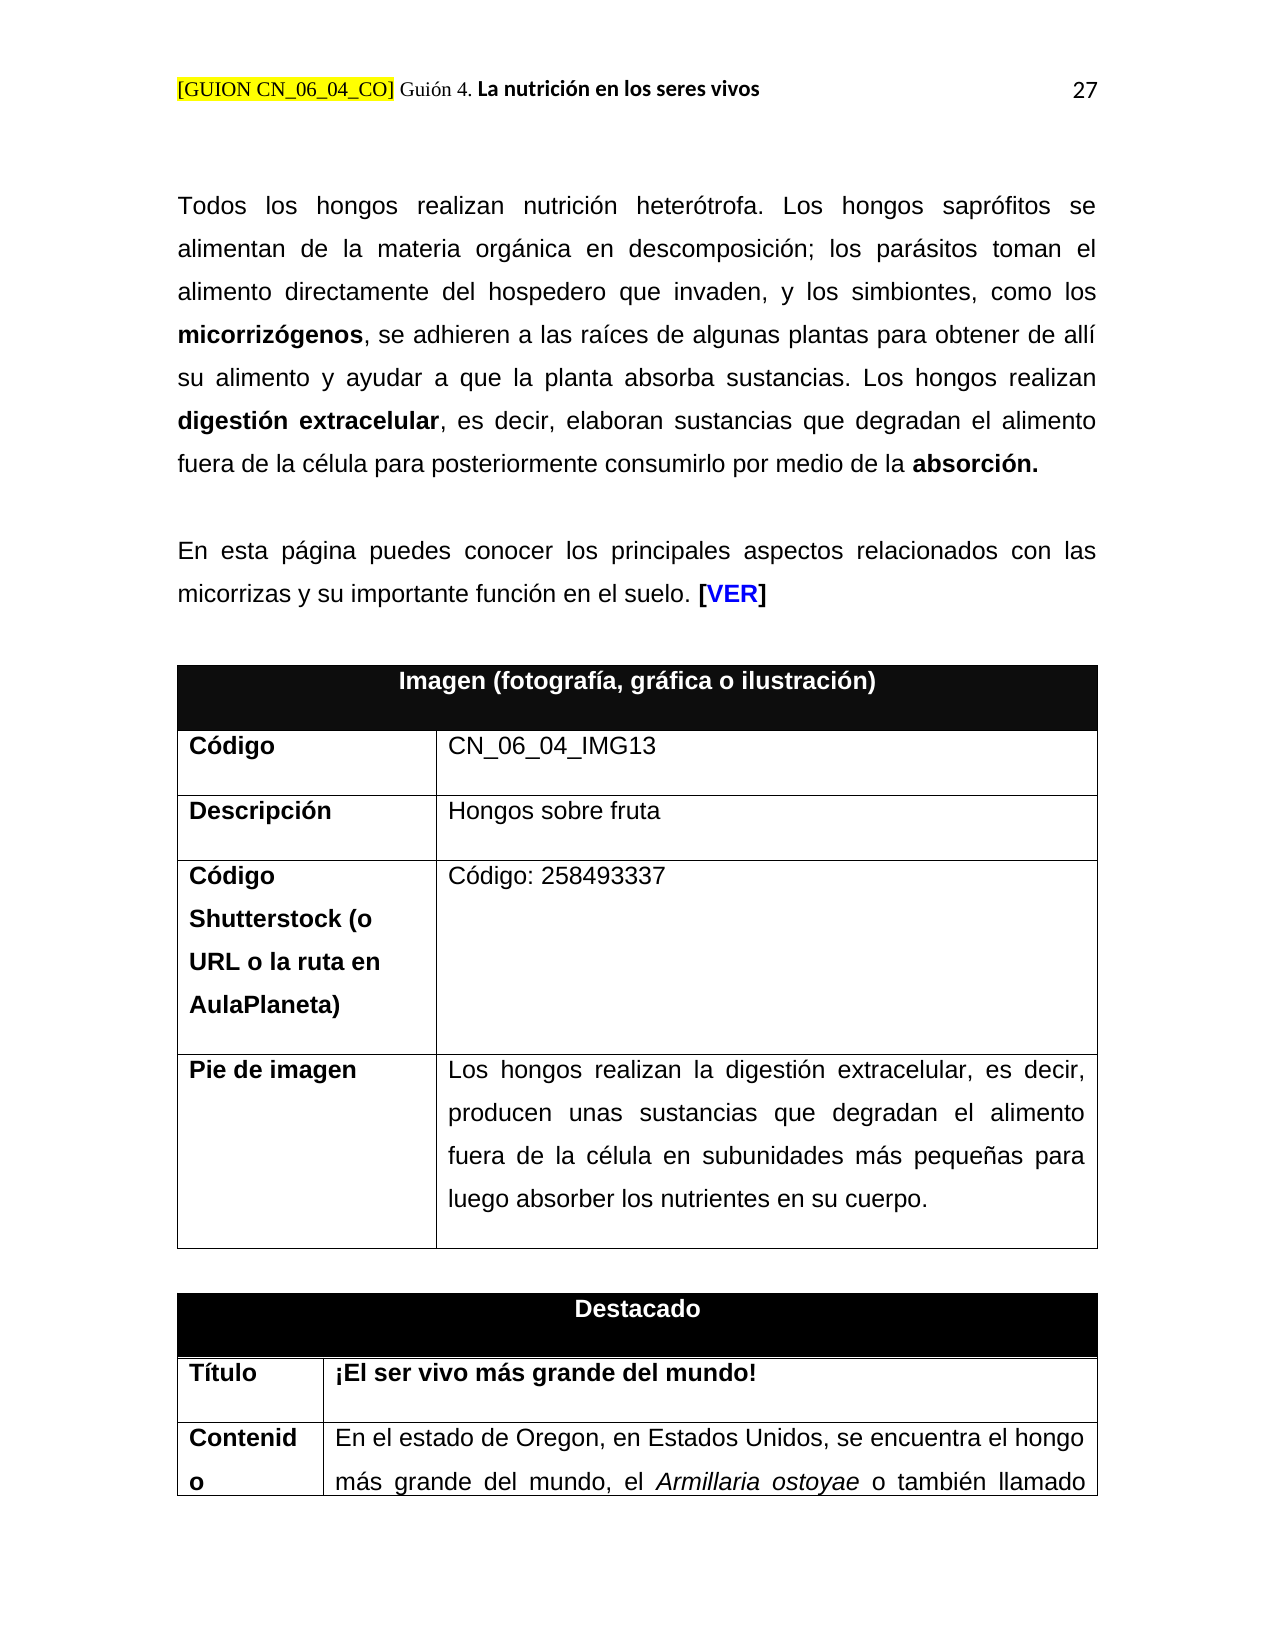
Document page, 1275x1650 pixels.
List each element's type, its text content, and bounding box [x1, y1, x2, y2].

table_cell Hongos sobre fruta [437, 796, 1097, 860]
table_cell Código Shutterstock (o URL o la ruta en AulaPlaneta) [178, 861, 436, 1054]
table_cell Título [178, 1359, 323, 1422]
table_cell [324, 1423, 1097, 1495]
table_cell Código: 258493337 [437, 861, 1097, 1054]
table_cell Pie de imagen [178, 1055, 436, 1248]
table_cell Los hongos realizan la digestión extracelular, es decir, producen unas sustancias que degradan el alimento fuera de la célula en subunidades más pequeñas para luego absorber los nutrientes en su cuerpo. [437, 1055, 1097, 1248]
text En esta página puedes conocer los principales aspectos relacionados con las micorrizas y su importante función en el suelo. [VER] [177, 536, 1098, 608]
table_cell Contenido [178, 1423, 323, 1495]
table_cell ¡El ser vivo más grande del mundo! [324, 1359, 1097, 1422]
table_header Destacado [178, 1294, 1097, 1357]
table_header Imagen (fotografía, gráfica o ilustración) [178, 666, 1097, 730]
text Todos los hongos realizan nutrición heterótrofa. Los hongos saprófitos se alimentan de la materia orgánica en descomposición; los parásitos toman el alimento directamente del hospedero que invaden, y los simbiontes, como los micorrizógenos, se adhieren a las raíces de algunas plantas para obtener de allí su alimento y ayudar a que la planta absorba sustancias. Los hongos realizan digestión extracelular, es decir, elaboran sustancias que degradan el alimento fuera de la célula para posteriormente consumirlo por medio de la absorción. [177, 191, 1098, 478]
table_cell CN_06_04_IMG13 [437, 731, 1097, 795]
table_cell Descripción [178, 796, 436, 860]
table_cell Código [178, 731, 436, 795]
